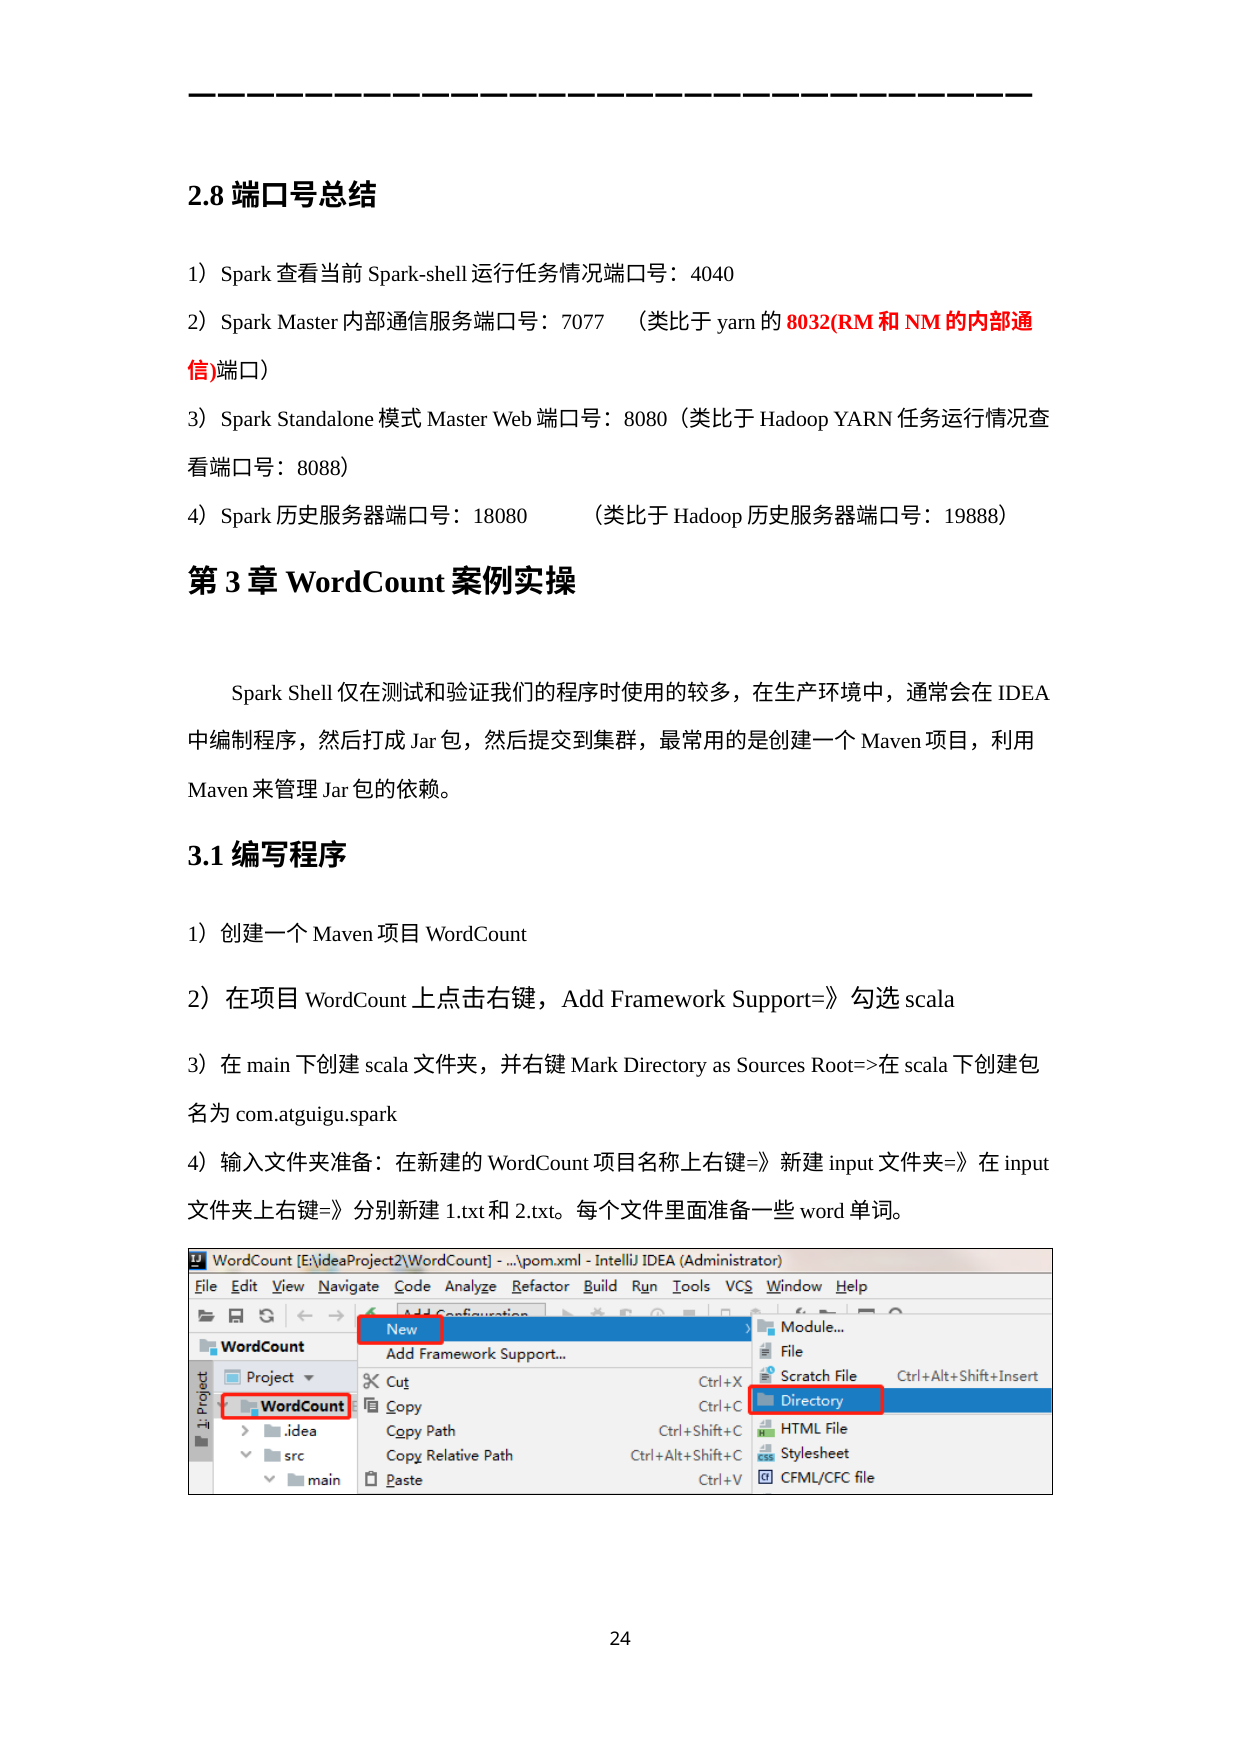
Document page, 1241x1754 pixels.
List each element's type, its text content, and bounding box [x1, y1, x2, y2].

text 1）Spark查看当前Spark-shell运行任务情况端口号：4040 [187, 255, 1053, 288]
text 4）输入文件夹准备：在新建的WordCount项目名称上右键=》新建input文件夹=》在input文件夹上右键=》分别新建1.txt和2.txt。每个文件里面准备一些word单词。 [187, 1144, 1053, 1225]
text 4）Spark历史服务器端口号：18080 （类比于Hadoop历史服务器端口号：19888） [187, 498, 1053, 530]
subtitle 2.8 端口号总结 [187, 160, 1053, 225]
text 2）Spark Master内部通信服务端口号：7077 （类比于yarn的8032(RM和NM的内部通信)端口） [187, 303, 1053, 385]
text 1）创建一个Maven项目WordCount [187, 916, 1053, 948]
text 3）Spark Standalone模式Master Web端口号：8080（类比于Hadoop YARN任务运行情况查看端口号：8088） [187, 401, 1053, 482]
text 2）在项目WordCount上点击右键，Add Framework Support=》勾选scala [187, 964, 1053, 1029]
picture [189, 1249, 1052, 1494]
subtitle 3.1 编写程序 [187, 820, 1053, 885]
subtitle 第3章 WordCount案例实操 [187, 546, 1053, 611]
list Spark Shell仅在测试和验证我们的程序时使用的较多，在生产环境中，通常会在IDEA中编制程序，然后打成Jar包，然后提交到集群，最常用的是创建一个Maven项目，利用Maven来管理Jar包的依赖。 [187, 674, 1053, 804]
text 3）在main下创建scala文件夹，并右键Mark Directory as Sources Root=>在scala下创建包名为com.atguigu.spark [187, 1047, 1053, 1128]
